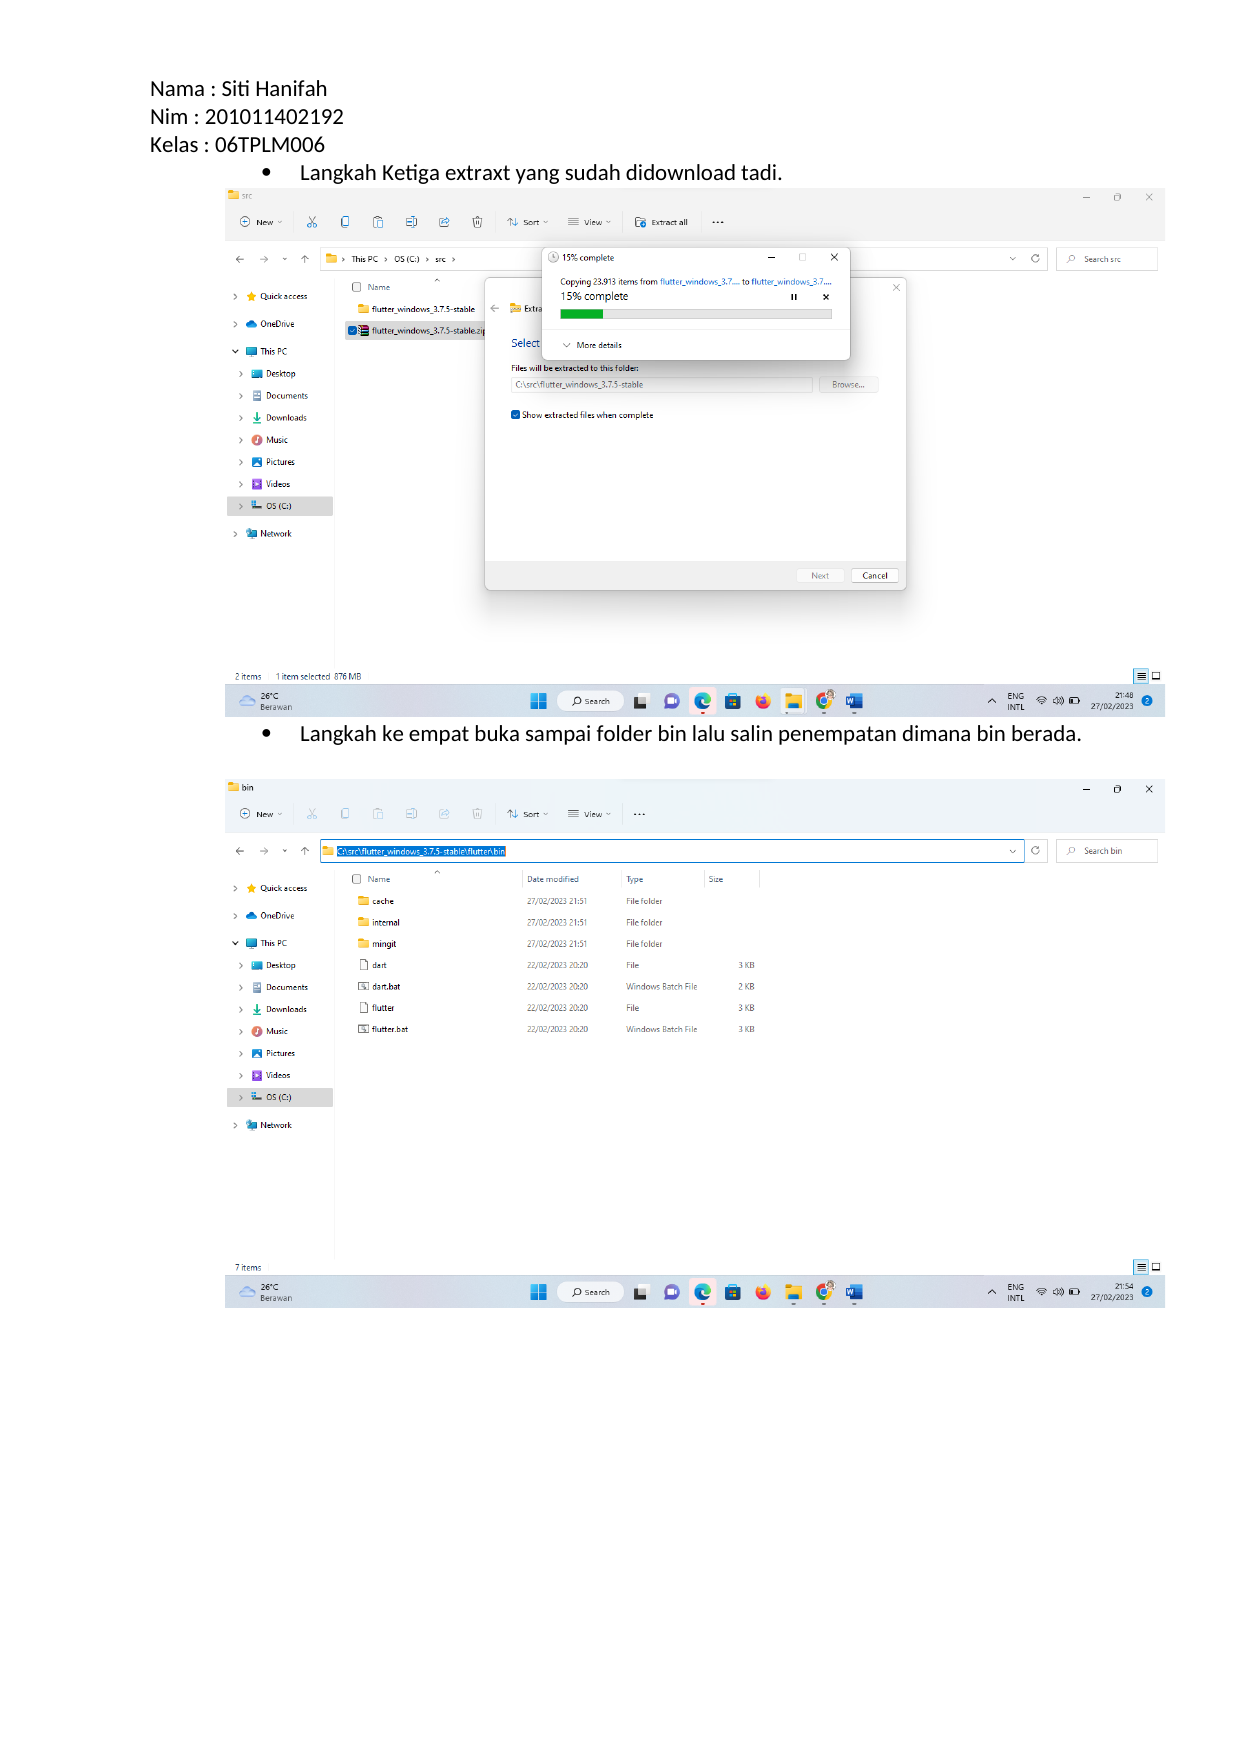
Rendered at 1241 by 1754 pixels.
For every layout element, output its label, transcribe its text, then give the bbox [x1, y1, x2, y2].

picture [225, 779, 1166, 1308]
list Langkah ke empat buka sampai folder bin lalu salin penempatan dimana bin berada. [262, 719, 1090, 747]
picture [225, 188, 1166, 717]
list Langkah Ketiga extraxt yang sudah didownload tadi. [262, 158, 1090, 186]
